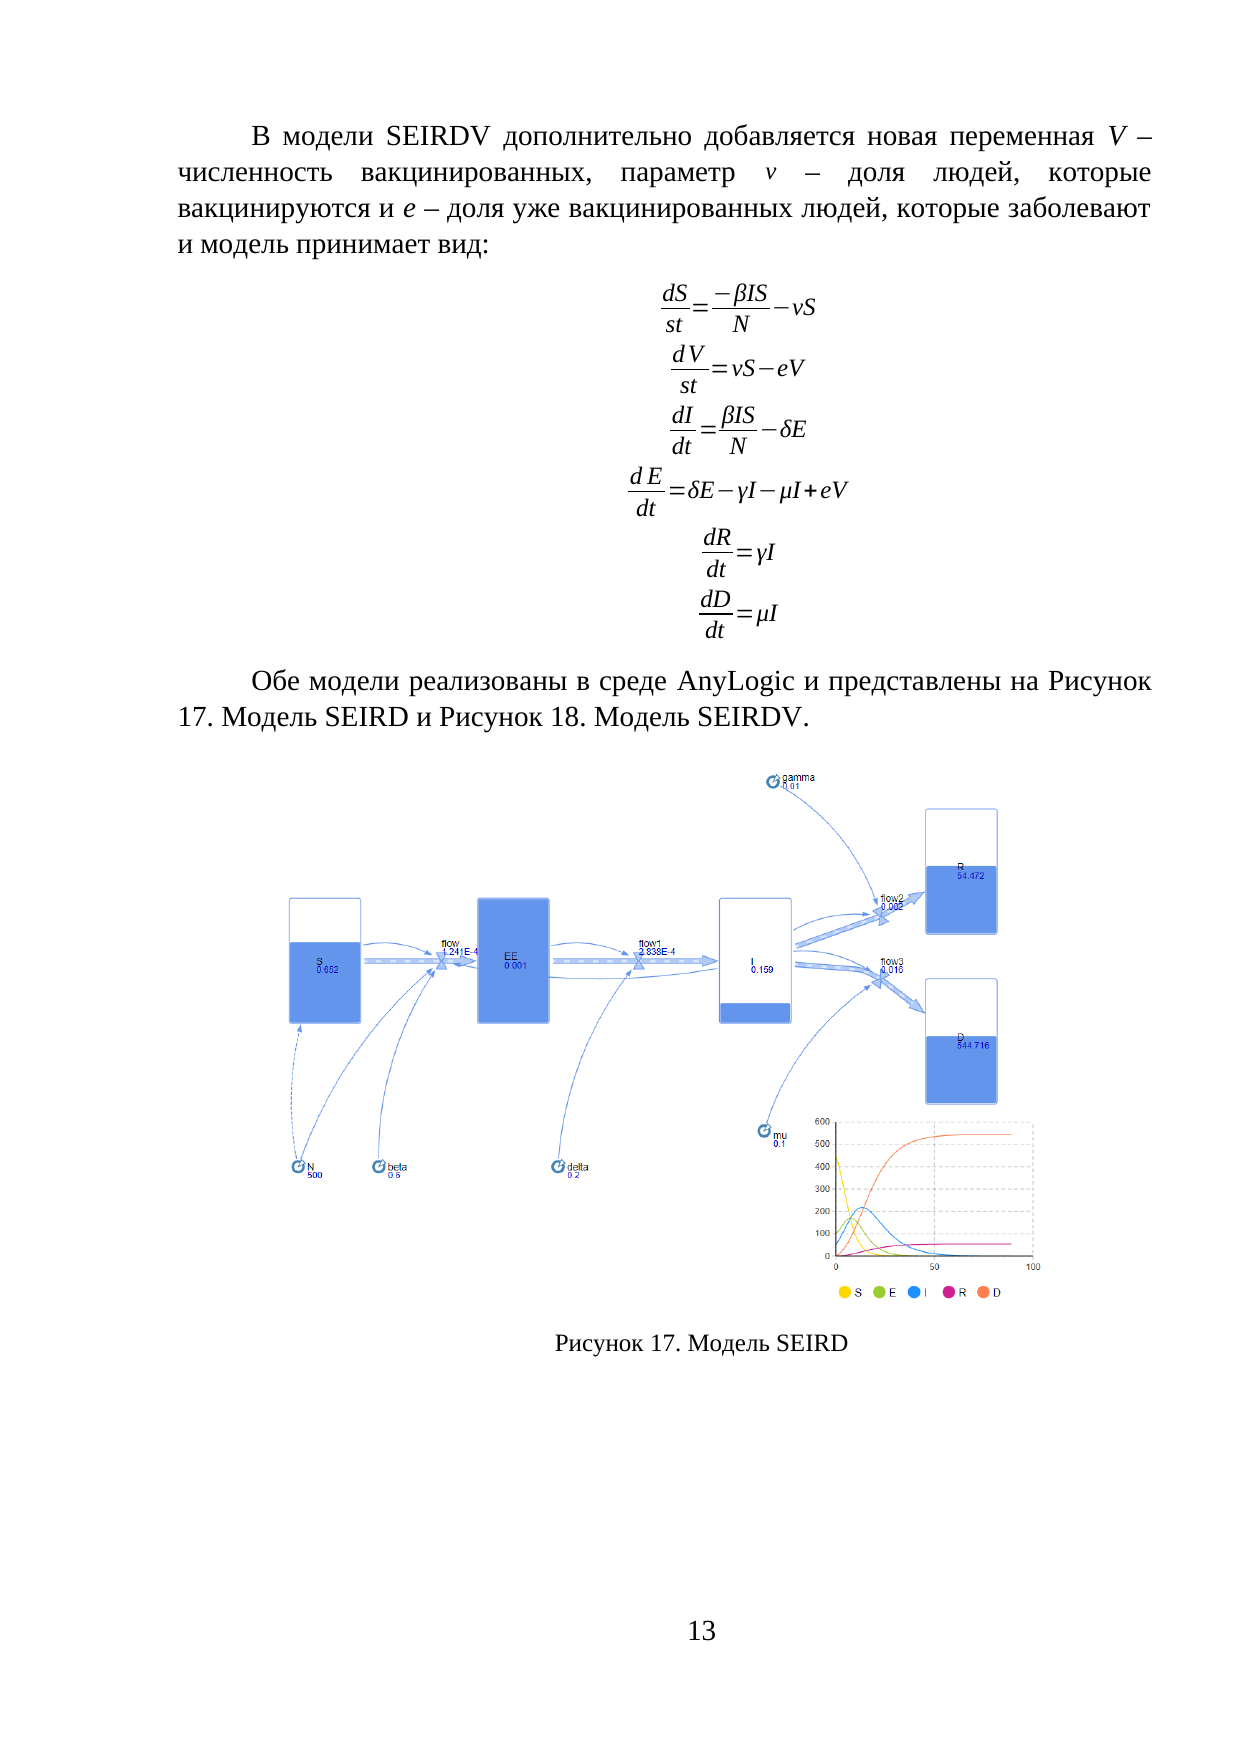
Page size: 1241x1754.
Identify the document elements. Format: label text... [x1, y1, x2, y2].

text В модели SEIRDV дополнительно добавляется новая переменная V – численность вакцинированных, параметр – доля людей, которые вакцинируются и e – доля уже вакцинированных людей, которые заболевают и модель принимает вид: [177, 118, 1152, 260]
text Рисунок 17. Модель SEIRD [177, 1328, 1152, 1357]
text Обе модели реализованы в среде AnyLogic и представлены на Рисунок 17 и Рисунок 18. [177, 663, 1152, 733]
picture [272, 751, 1057, 1309]
